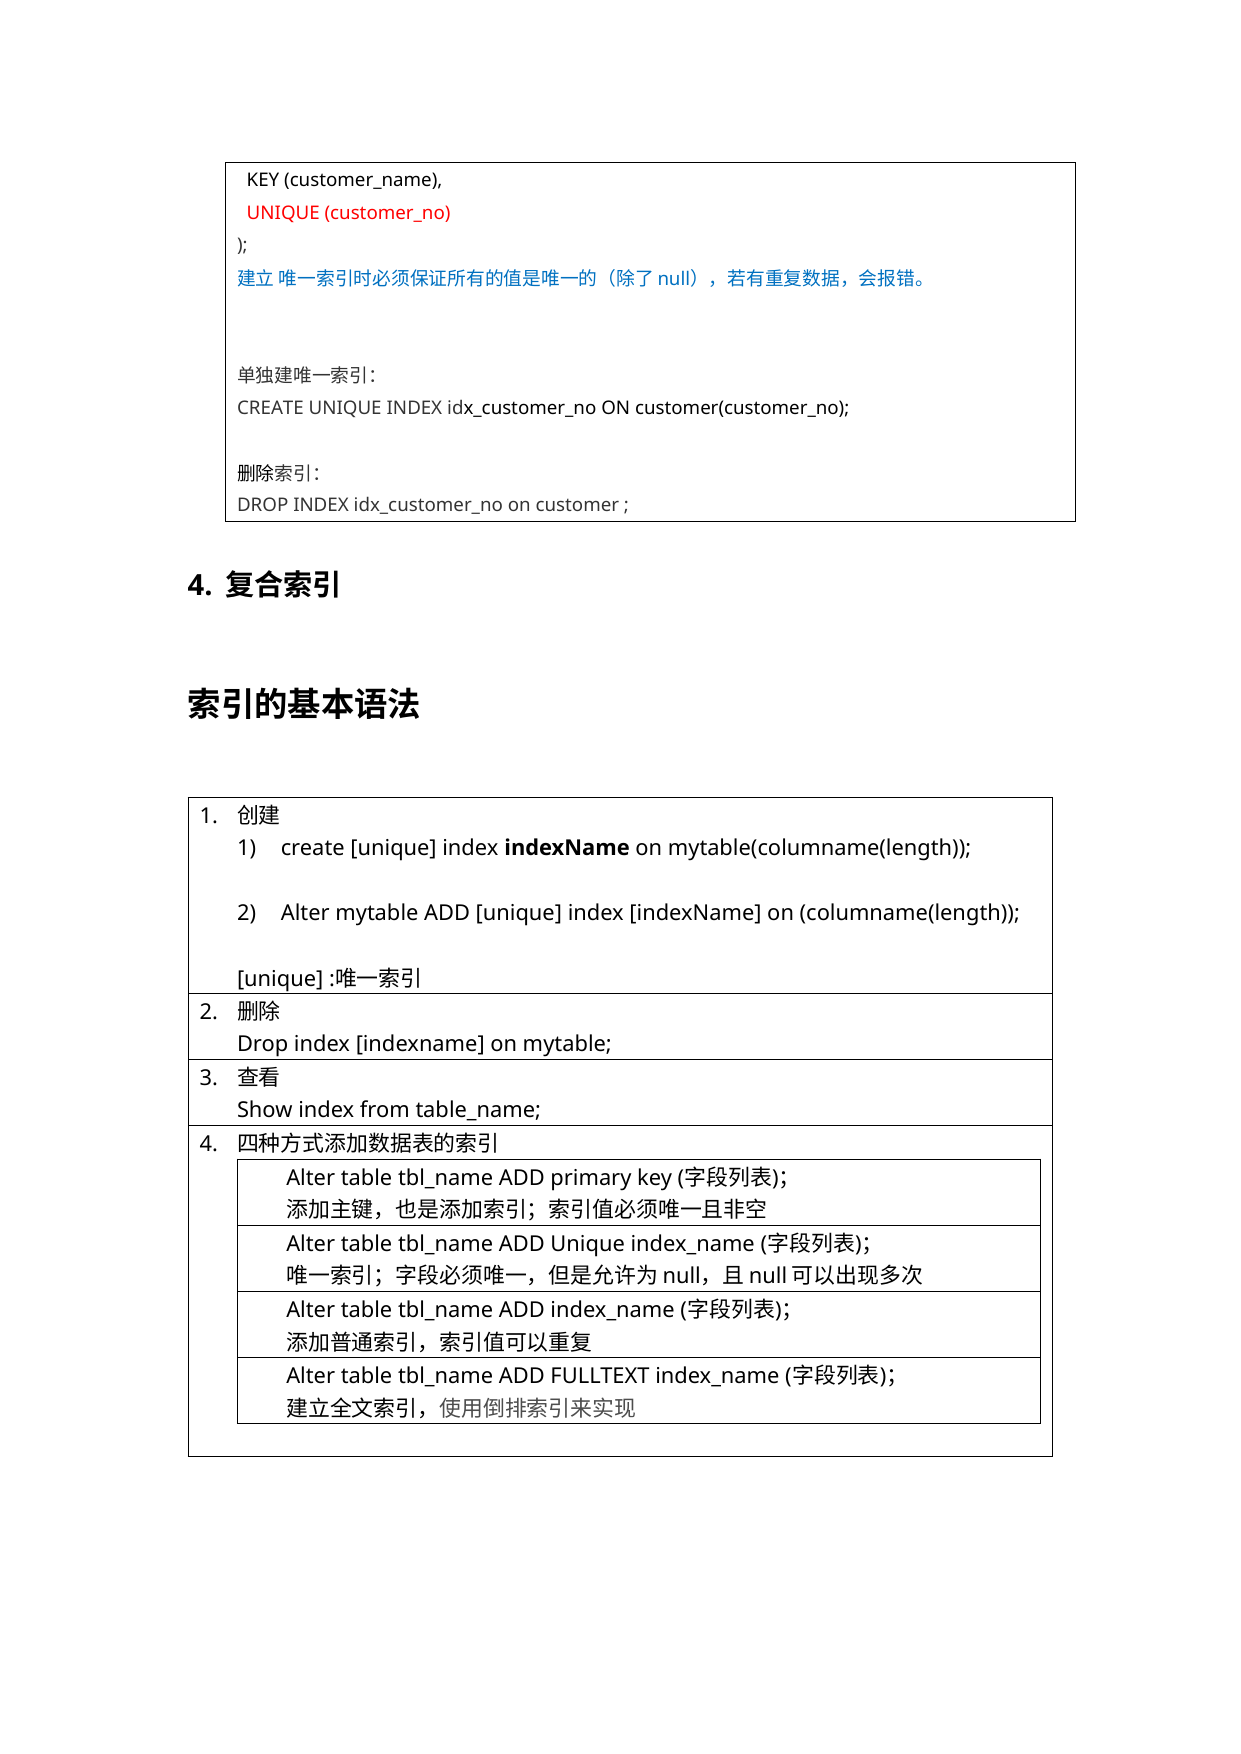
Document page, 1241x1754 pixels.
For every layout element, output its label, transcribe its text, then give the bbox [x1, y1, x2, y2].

table_cell 四种方式添加数据表的索引 [189, 1126, 1052, 1456]
table_header 创建 create [unique] index indexName on mytable(columname(length)); Alter mytable ADD [unique] index [indexName] on (columname(length)); [unique] :唯一索引 [189, 798, 1052, 993]
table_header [226, 163, 1075, 521]
table_cell 删除 Drop index [indexname] on mytable; [189, 994, 1052, 1059]
subtitle 索引的基本语法 [187, 669, 1053, 734]
table_cell 查看 Show index from table_name; [189, 1060, 1052, 1125]
subtitle 复合索引 [187, 551, 1053, 616]
